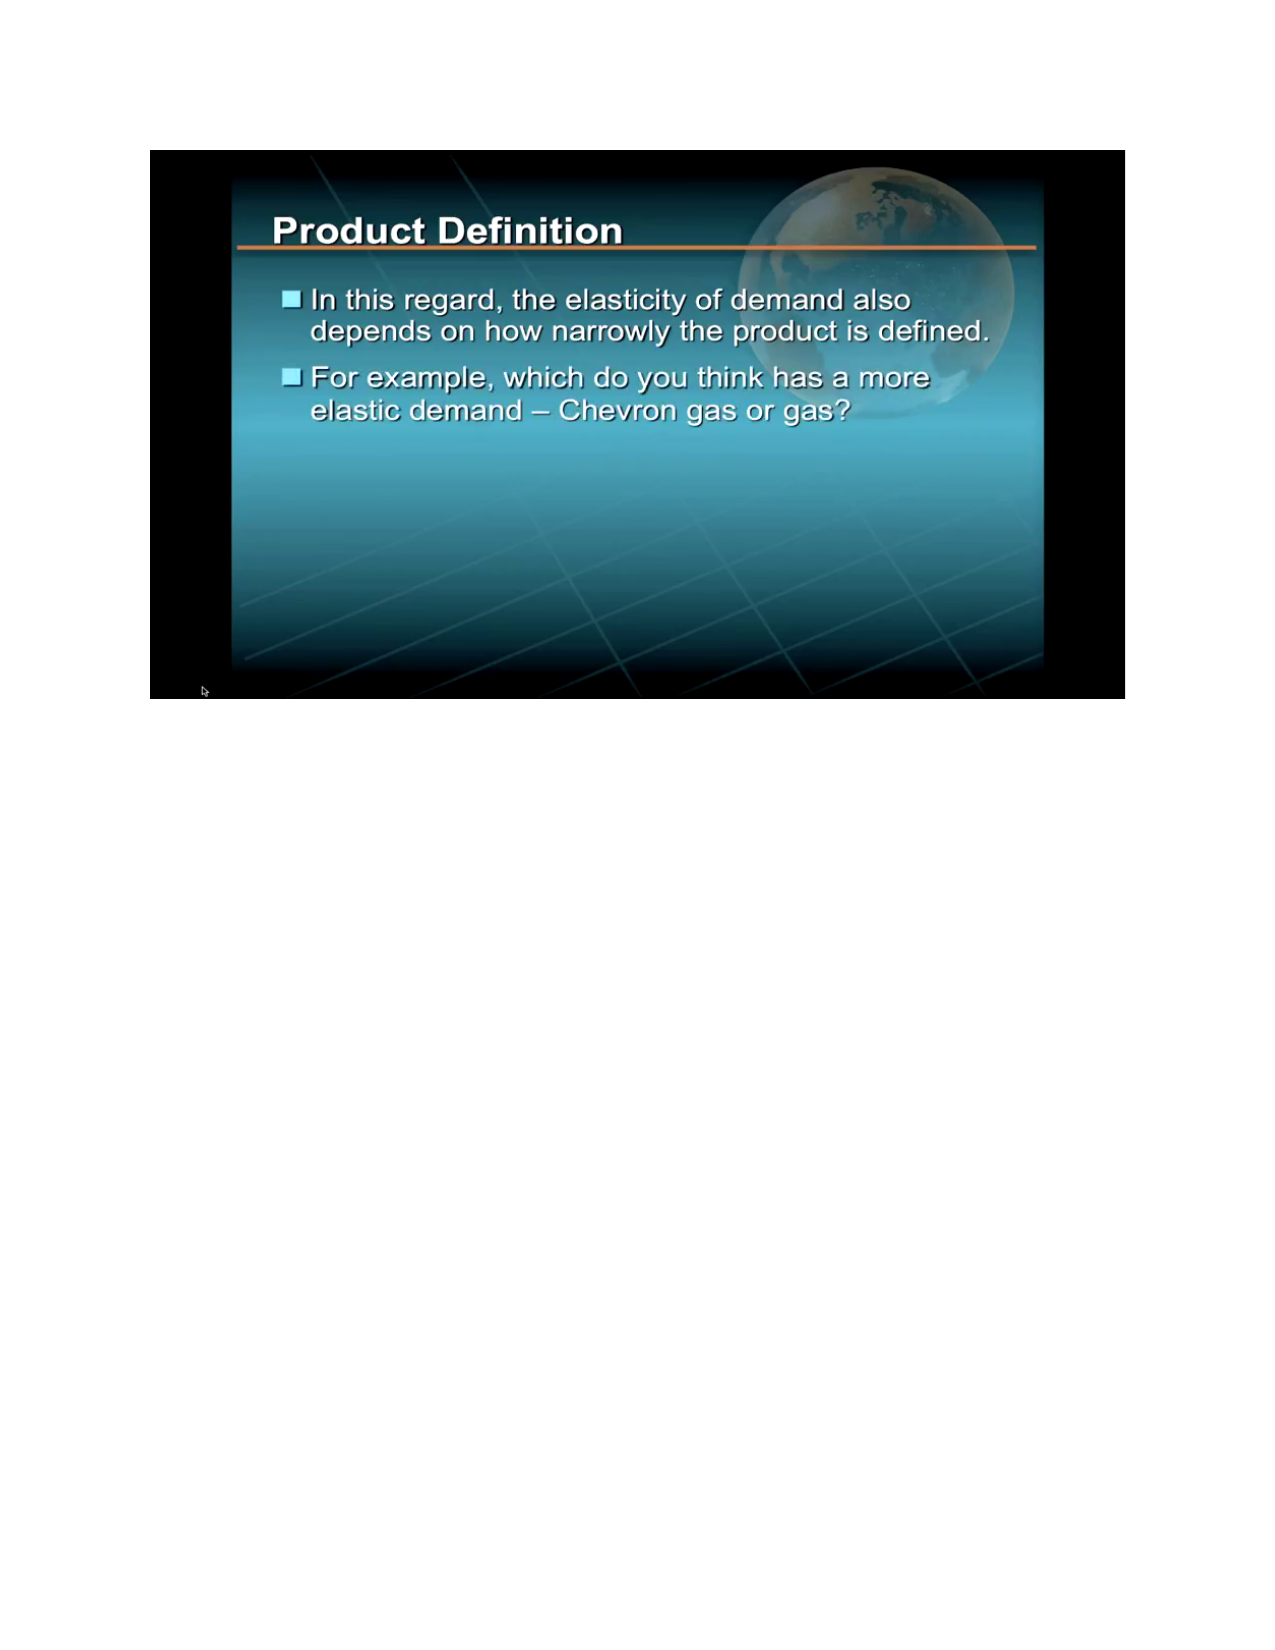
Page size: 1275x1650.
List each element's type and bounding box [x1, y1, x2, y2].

picture [150, 150, 1125, 699]
